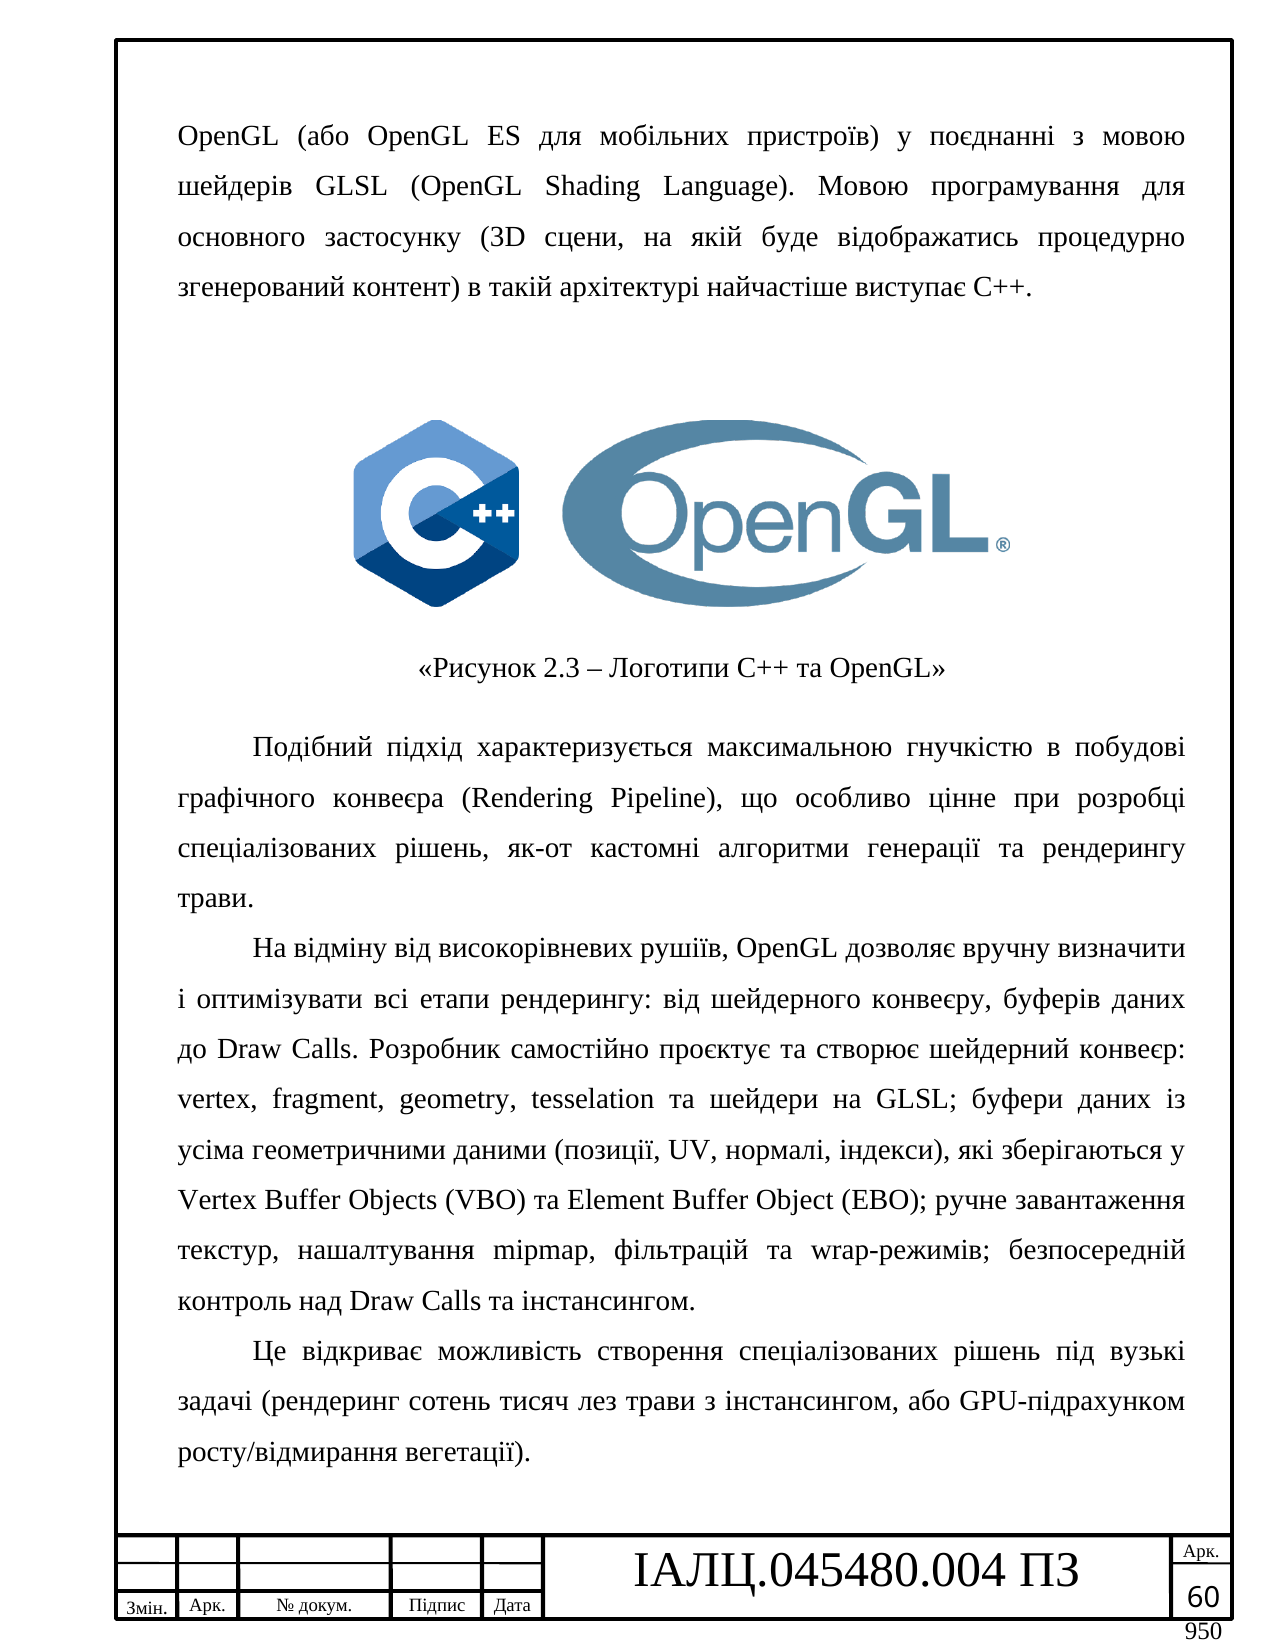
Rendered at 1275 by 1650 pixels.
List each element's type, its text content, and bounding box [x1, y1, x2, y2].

text Подібний підхід характеризується максимальною гнучкістю в побудові графічного конвеєра (Rendering Pipeline), що особливо цінне при розробці спеціалізованих рішень, як-от кастомні алгоритми генерації та рендерингу трави. [177, 729, 1186, 914]
picture [353, 420, 1010, 607]
text Це відкриває можливість створення спеціалізованих рішень під вузькі задачі (рендеринг сотень тисяч лез трави з інстансингом, або GPU-підрахунком росту/відмирання вегетації). [177, 1333, 1186, 1467]
text «Рисунок 2.3 – Логотипи C++ та OpenGL» [177, 650, 1186, 683]
text На відміну від високорівневих рушіїв, OpenGL дозволяє вручну визначити і оптимізувати всі етапи рендерингу: від шейдерного конвеєру, буферів даних до Draw Calls. Розробник самостійно проєктує та створює шейдерний конвеєр: vertex, fragment, geometry, tesselation та шейдери на GLSL; буфери даних із усіма геометричними даними (позиції, UV, нормалі, індекси), які зберігаються у Vertex Buffer Objects (VBO) та Element Buffer Object (EBO); ручне завантаження текстур, нашалтування mipmap, фільтрацій та wrap-режимів; безпосередній контроль над Draw Calls та інстансингом. [177, 931, 1186, 1316]
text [177, 118, 1186, 303]
